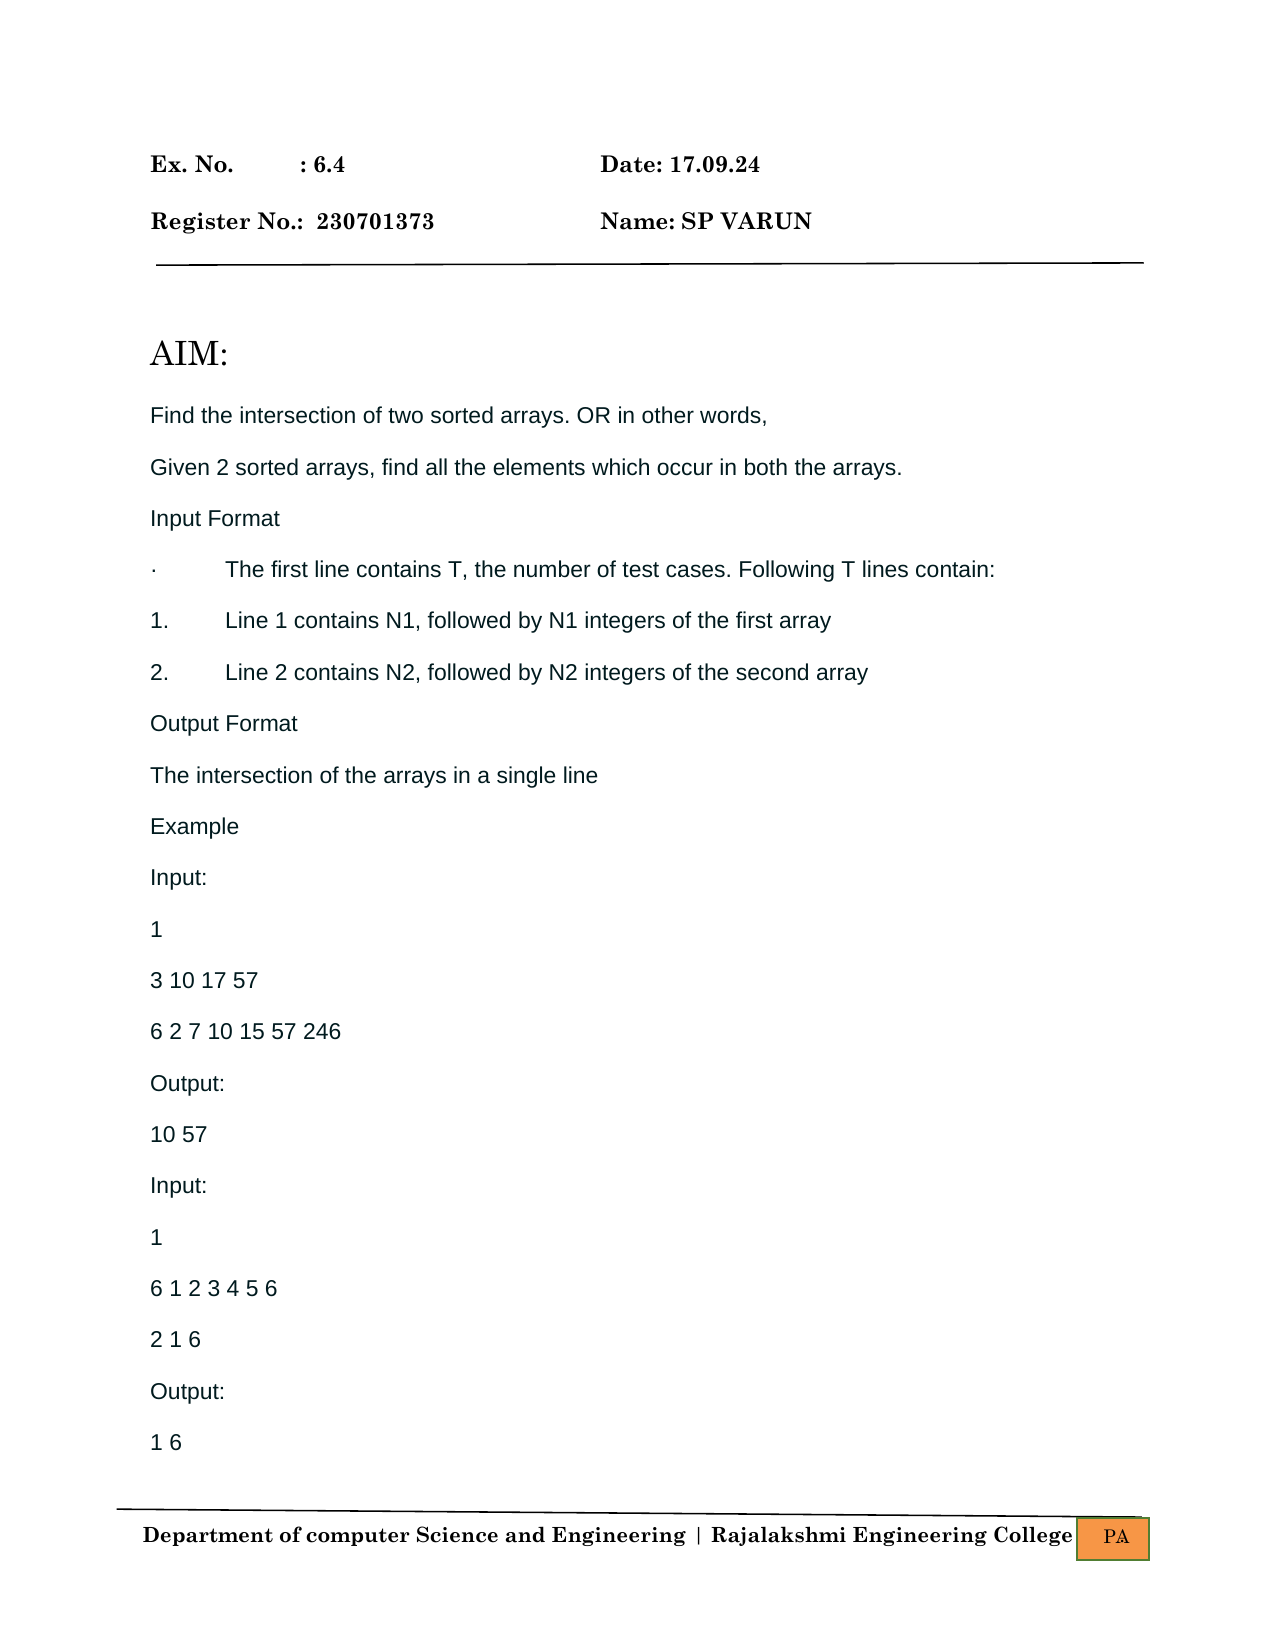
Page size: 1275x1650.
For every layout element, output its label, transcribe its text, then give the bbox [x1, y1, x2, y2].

text Register No.: 230701373 Name: SP VARUN [150, 207, 1125, 234]
text · The first line contains T, the number of test cases. Following T lines contain: [150, 556, 1125, 582]
text 1 [150, 1224, 1125, 1250]
text 1. Line 1 contains N1, followed by N1 integers of the first array [150, 607, 1125, 634]
text Example [150, 813, 1125, 839]
text Output: [150, 1378, 1125, 1404]
text Output Format [150, 710, 1125, 737]
text 6 1 2 3 4 5 6 [150, 1275, 1125, 1301]
text Given 2 sorted arrays, find all the elements which occur in both the arrays. [150, 453, 1125, 480]
text The intersection of the arrays in a single line [150, 762, 1125, 788]
text Find the intersection of two sorted arrays. OR in other words, [150, 402, 1125, 428]
text 3 10 17 57 [150, 967, 1125, 993]
text Output: [150, 1070, 1125, 1096]
text Input Format [150, 505, 1125, 531]
text 10 57 [150, 1121, 1125, 1147]
text Input: [150, 1172, 1125, 1199]
text AIM: [150, 333, 1125, 373]
text 2 1 6 [150, 1326, 1125, 1353]
text 6 2 7 10 15 57 246 [150, 1018, 1125, 1045]
text Input: [150, 864, 1125, 891]
text Ex. No. : 6.4 Date: 17.09.24 [150, 150, 1125, 178]
text 1 [150, 916, 1125, 942]
text 1 6 [150, 1429, 1125, 1456]
text 2. Line 2 contains N2, followed by N2 integers of the second array [150, 659, 1125, 685]
